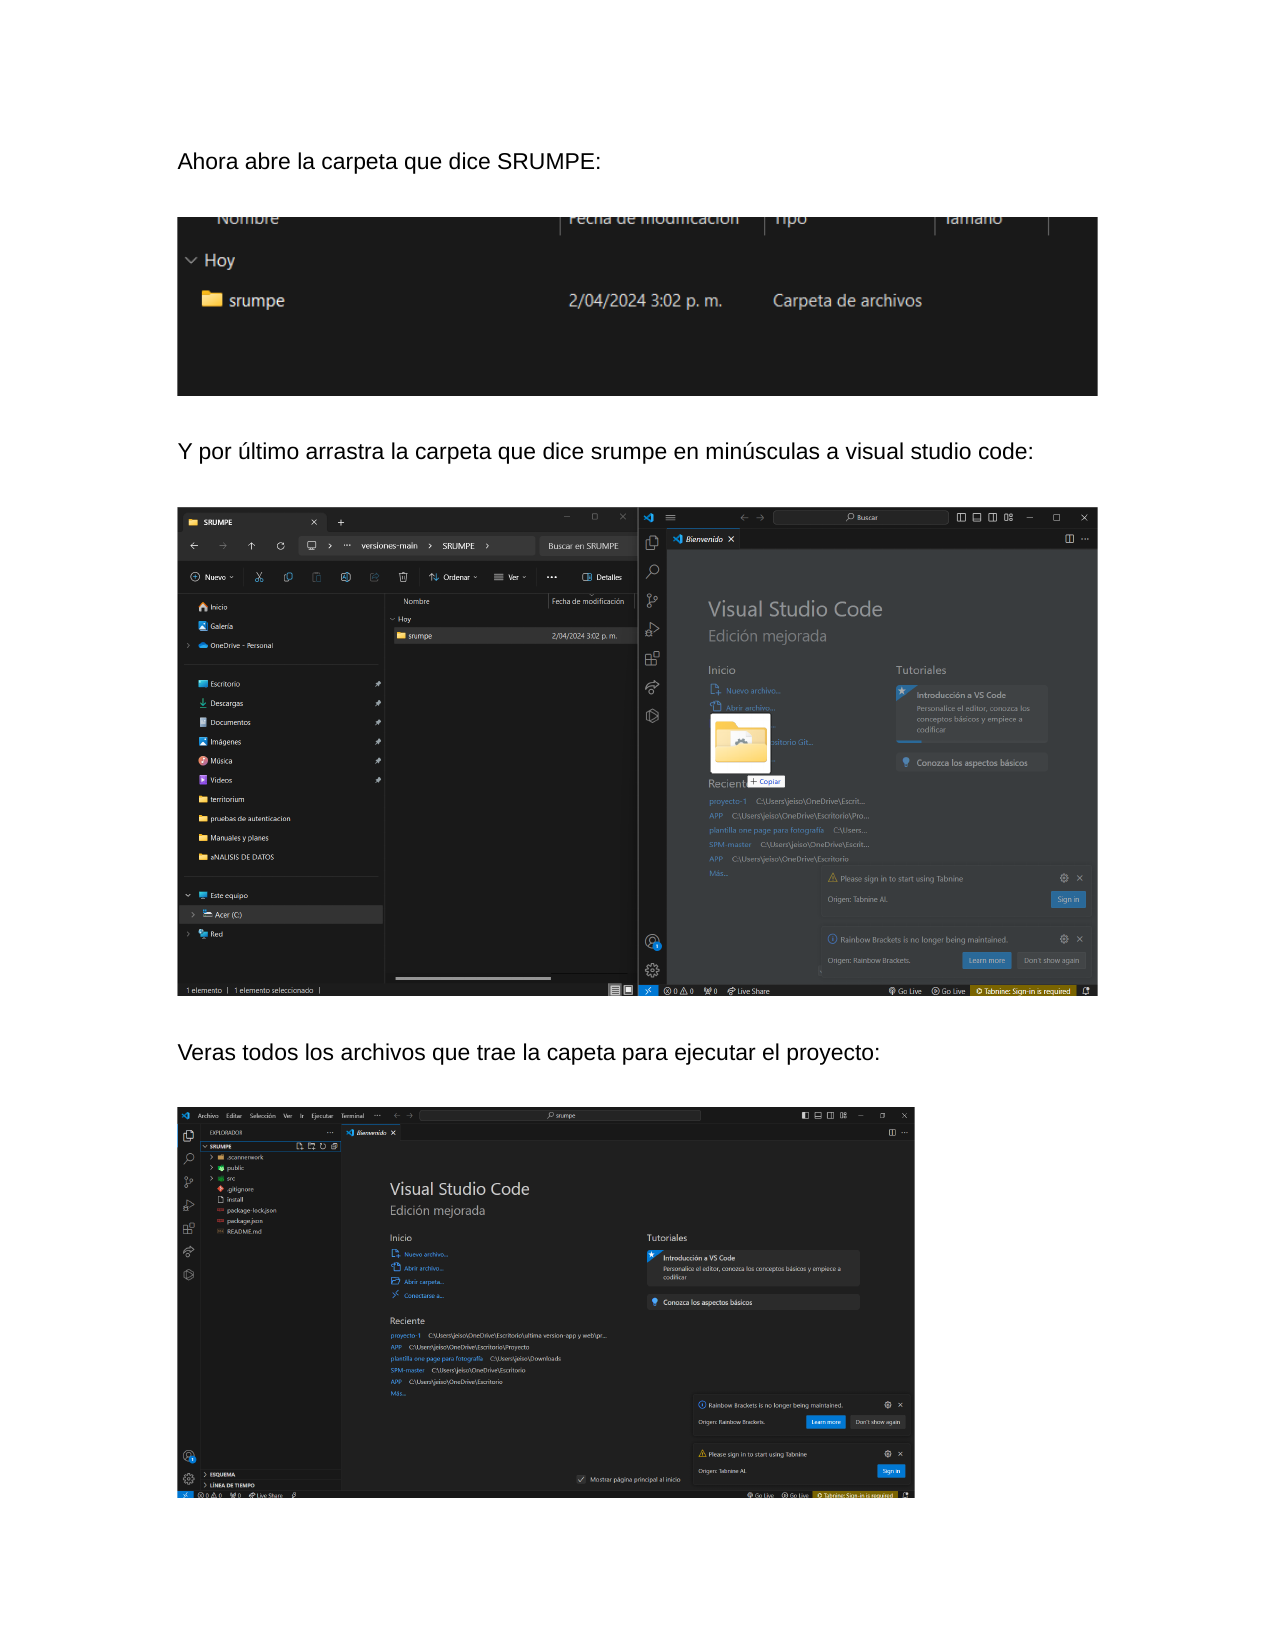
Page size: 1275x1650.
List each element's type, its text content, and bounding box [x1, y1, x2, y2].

picture [177, 507, 1098, 996]
text Ahora abre la carpeta que dice SRUMPE: [177, 148, 1098, 174]
text Y por último arrastra la carpeta que dice srumpe en minúsculas a visual studio code: [177, 438, 1098, 464]
picture [177, 1107, 915, 1498]
picture [177, 217, 1098, 396]
text Veras todos los archivos que trae la capeta para ejecutar el proyecto: [177, 1038, 1098, 1065]
